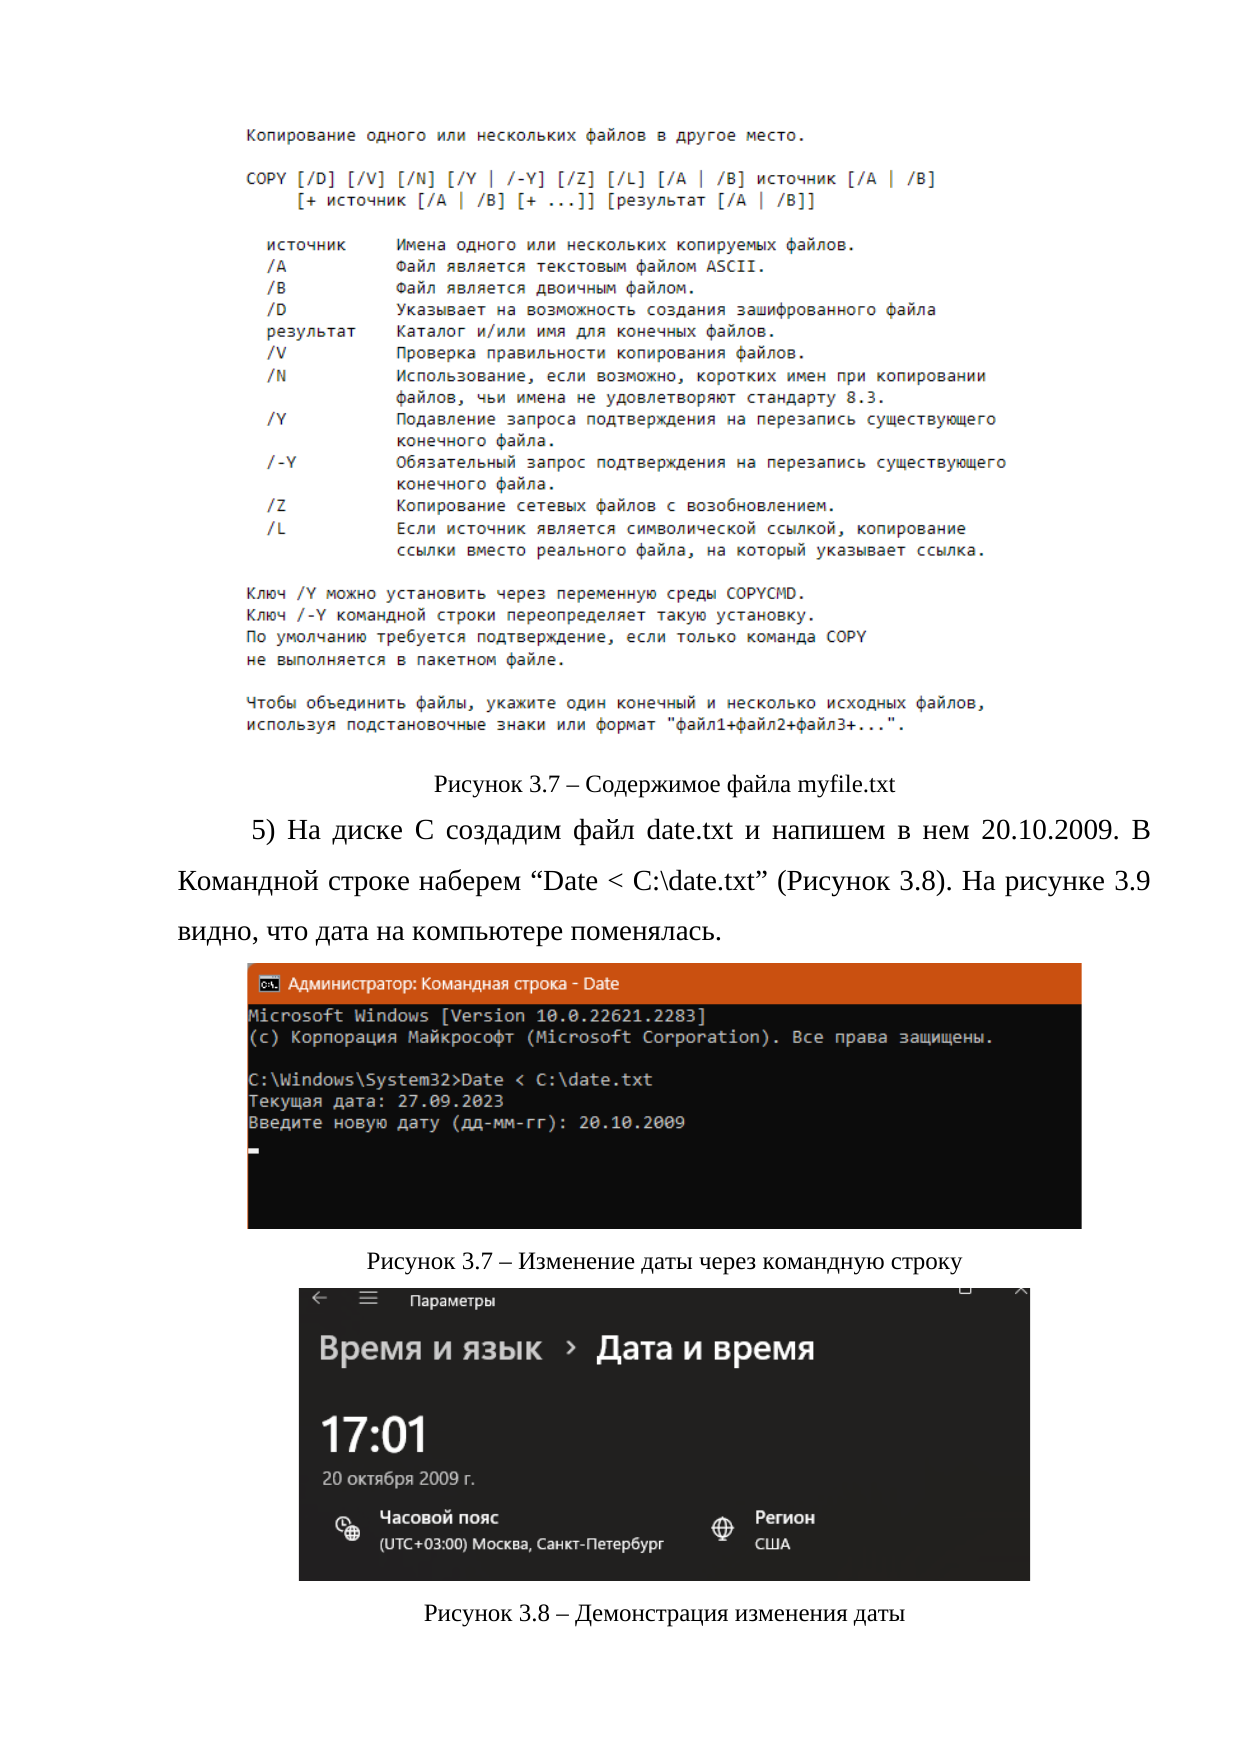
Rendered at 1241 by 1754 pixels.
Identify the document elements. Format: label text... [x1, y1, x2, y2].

text Рисунок 3.7 – Изменение даты через командную строку [177, 1246, 1152, 1274]
picture [247, 963, 1082, 1229]
text Рисунок 3.7 – Содержимое файла myfile.txt [177, 769, 1152, 798]
text 5) На диске С создадим файл date.txt и напишем в нем 20.10.2009. В Командной строке наберем “Date < C:\date.txt” (Рисунок 3.8). На рисунке 3.9 видно, что дата на компьютере поменялась. [177, 812, 1152, 947]
text Рисунок 3.8 – Демонстрация изменения даты [177, 1598, 1152, 1627]
picture [239, 118, 1090, 753]
picture [298, 1288, 1030, 1581]
